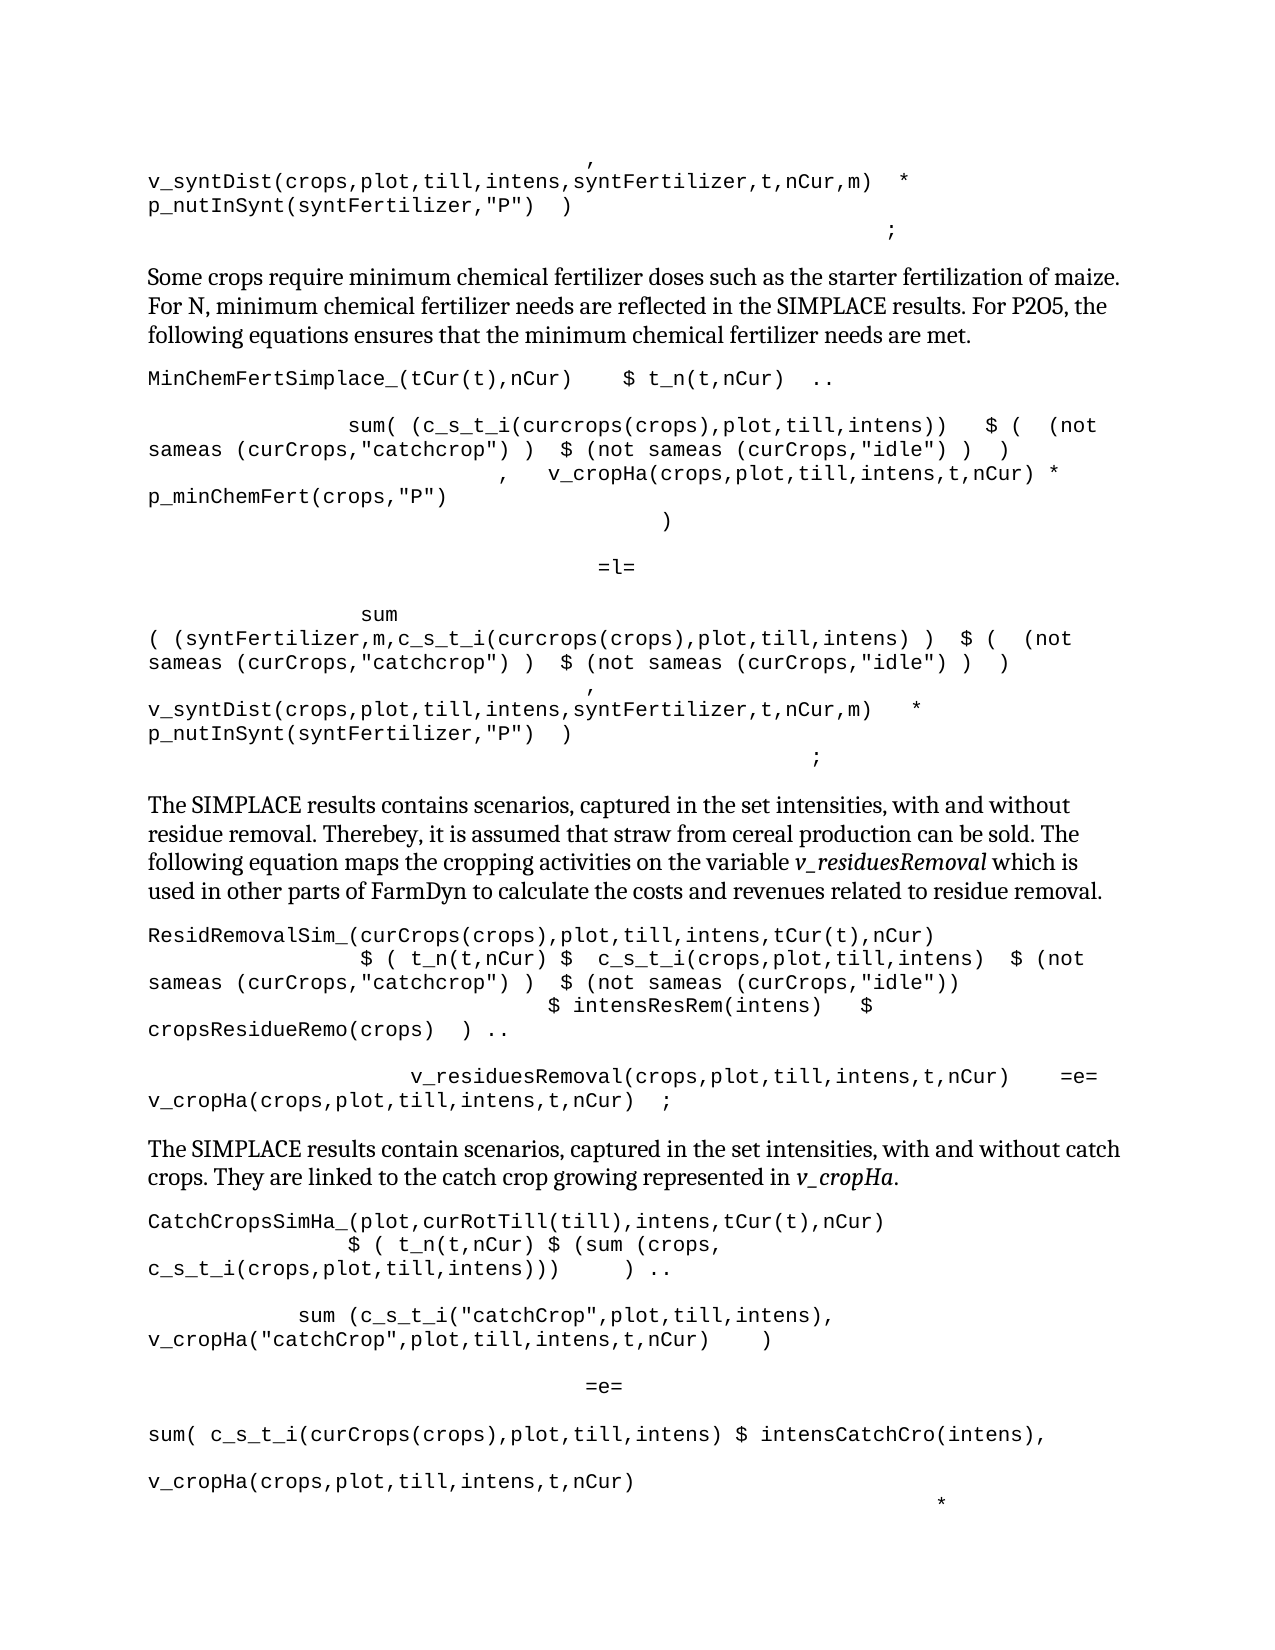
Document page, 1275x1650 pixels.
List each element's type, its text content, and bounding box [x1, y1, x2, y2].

text The SIMPLACE results contains scenarios, captured in the set intensities, with and without residue removal. Therebey, it is assumed that straw from cereal production can be sold. The following equation maps the cropping activities on the variable v_residuesRemoval which is used in other parts of FarmDyn to calculate the costs and revenues related to residue removal. [148, 791, 1127, 906]
text MinChemFertSimplace_(tCur(t),nCur) $ t_n(t,nCur) .. sum( (c_s_t_i(curcrops(crops),plot,till,intens)) $ ( (not sameas (curCrops,"catchcrop") ) $ (not sameas (curCrops,"idle") ) ) , v_cropHa(crops,plot,till,intens,t,nCur) * p_minChemFert(crops,"P") ) =l= sum ( (syntFertilizer,m,c_s_t_i(curcrops(crops),plot,till,intens) ) $ ( (not sameas (curCrops,"catchcrop") ) $ (not sameas (curCrops,"idle") ) ) , v_syntDist(crops,plot,till,intens,syntFertilizer,t,nCur,m) * p_nutInSynt(syntFertilizer,"P") ) ; [148, 368, 1127, 770]
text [148, 1211, 1127, 1518]
text ResidRemovalSim_(curCrops(crops),plot,till,intens,tCur(t),nCur) $ ( t_n(t,nCur) $ c_s_t_i(crops,plot,till,intens) $ (not sameas (curCrops,"catchcrop") ) $ (not sameas (curCrops,"idle")) $ intensResRem(intens) $ cropsResidueRemo(crops) ) .. v_residuesRemoval(crops,plot,till,intens,t,nCur) =e= v_cropHa(crops,plot,till,intens,t,nCur) ; [148, 924, 1127, 1114]
text The SIMPLACE results contain scenarios, captured in the set intensities, with and without catch crops. They are linked to the catch crop growing represented in v_cropHa. [148, 1134, 1127, 1192]
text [148, 148, 1127, 242]
text Some crops require minimum chemical fertilizer doses such as the starter fertilization of maize. For N, minimum chemical fertilizer needs are reflected in the SIMPLACE results. For P2O5, the following equations ensures that the minimum chemical fertilizer needs are met. [148, 263, 1127, 349]
